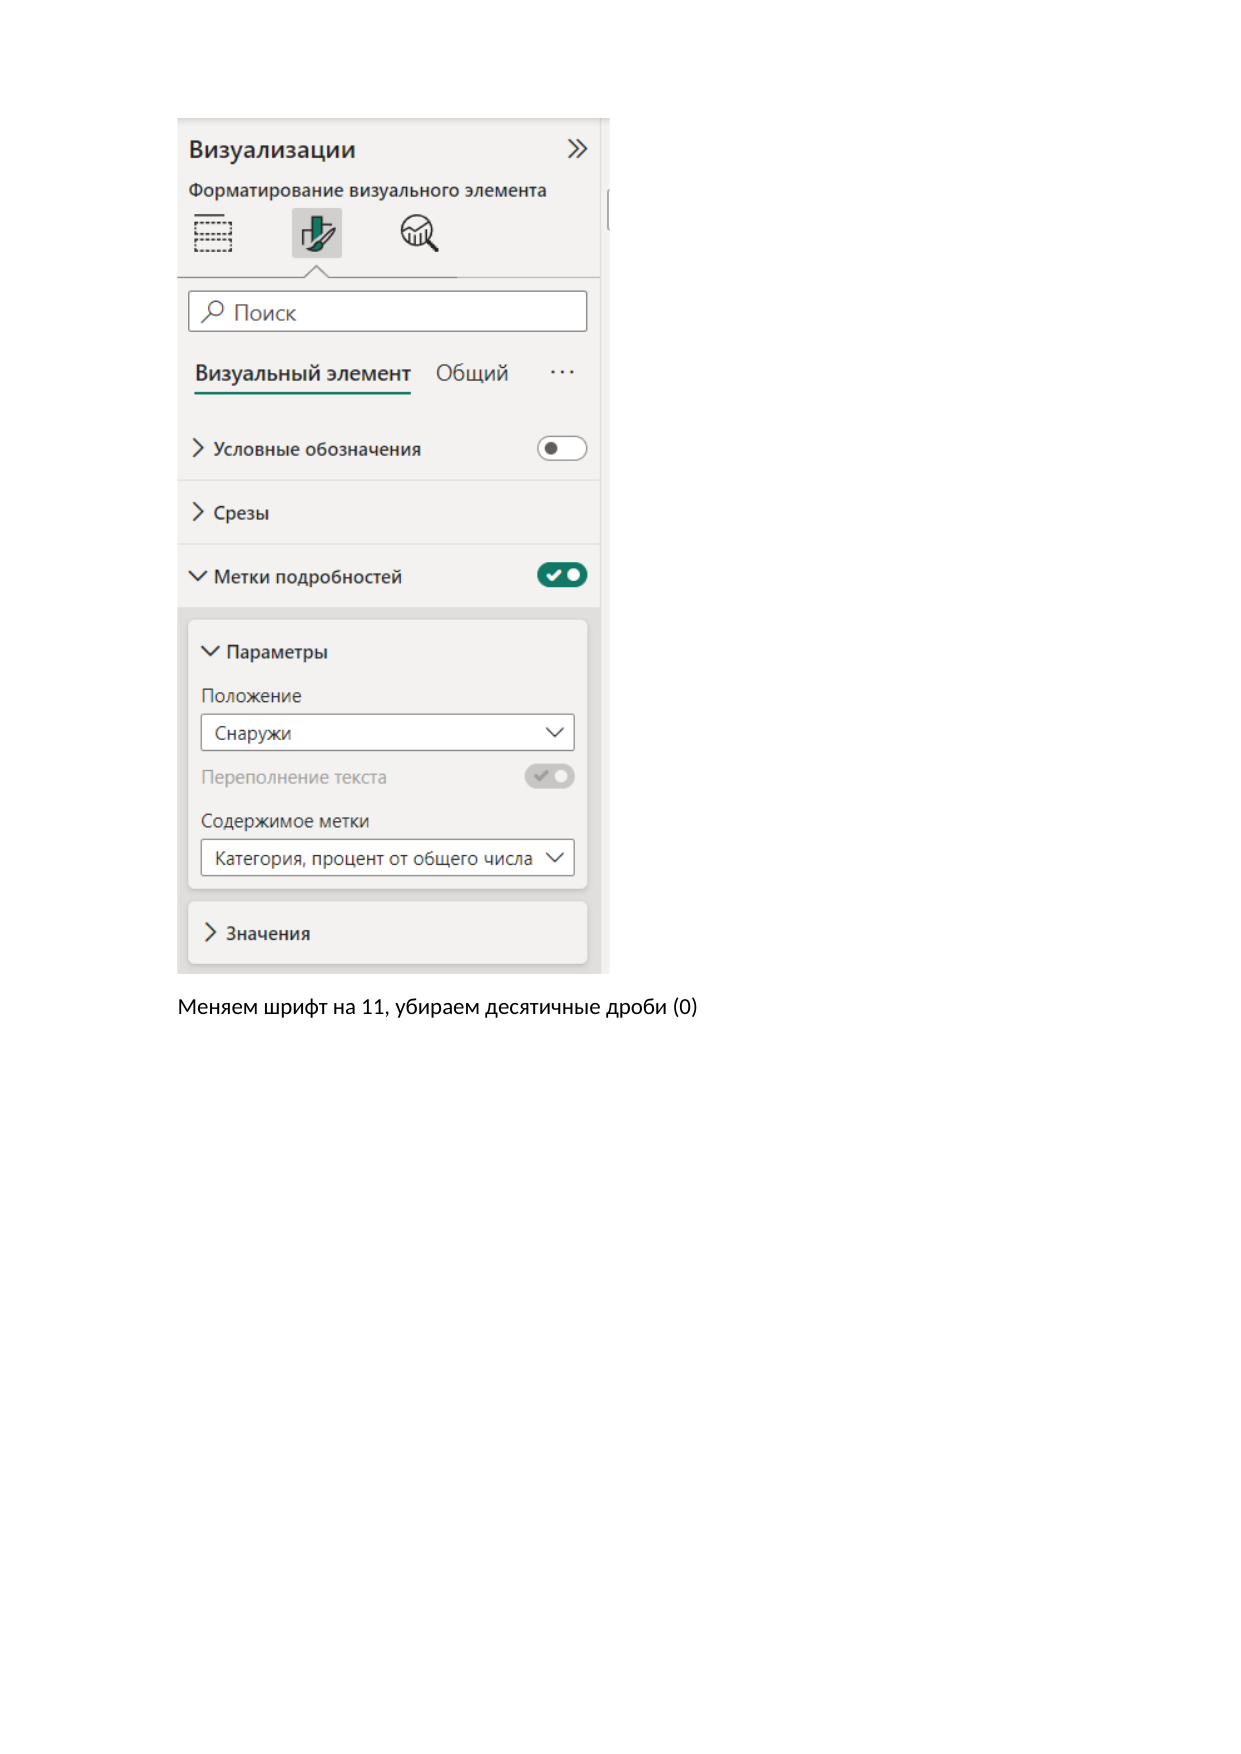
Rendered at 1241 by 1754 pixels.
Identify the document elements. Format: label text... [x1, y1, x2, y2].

picture [177, 118, 610, 974]
text Меняем шрифт на 11, убираем десятичные дроби (0) [177, 992, 1152, 1020]
